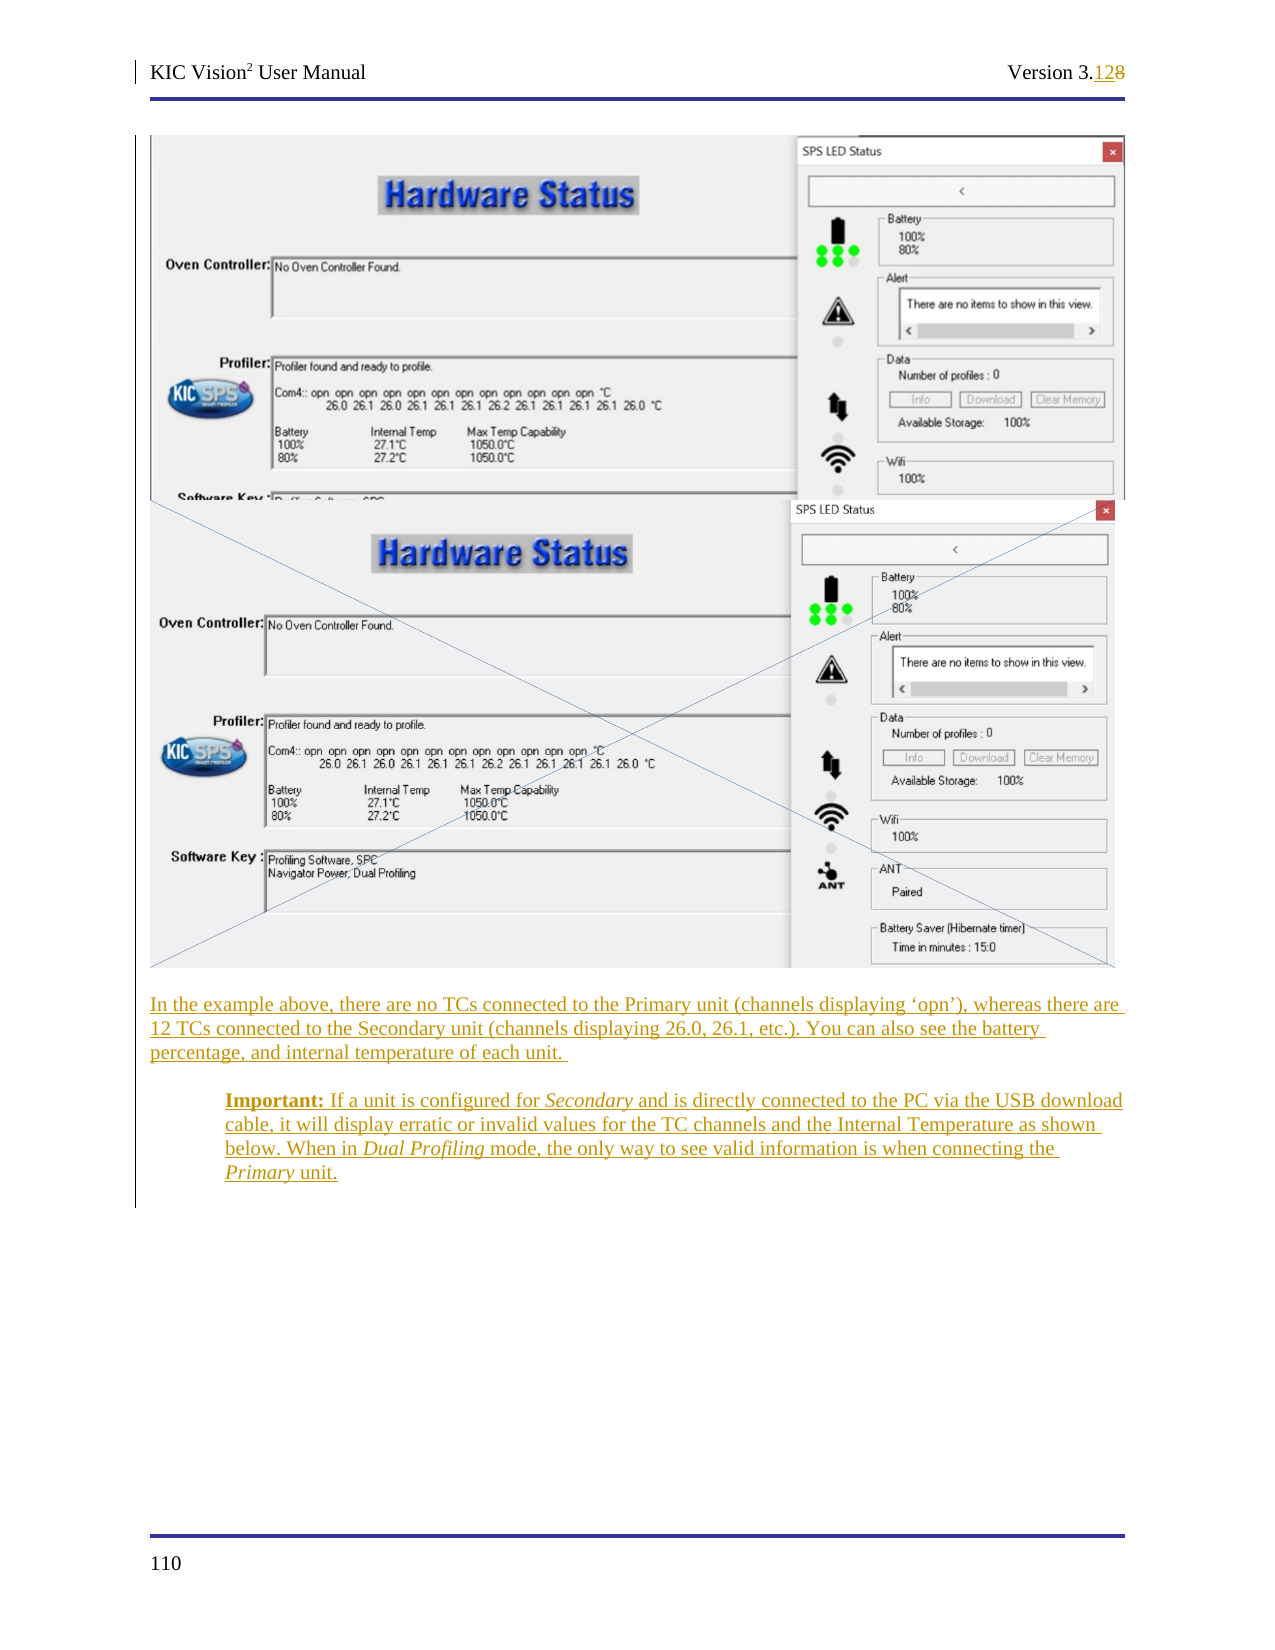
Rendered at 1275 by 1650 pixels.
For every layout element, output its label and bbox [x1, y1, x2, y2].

picture [150, 501, 630, 967]
picture [635, 501, 1115, 967]
picture [150, 135, 1125, 733]
picture [152, 735, 1113, 968]
